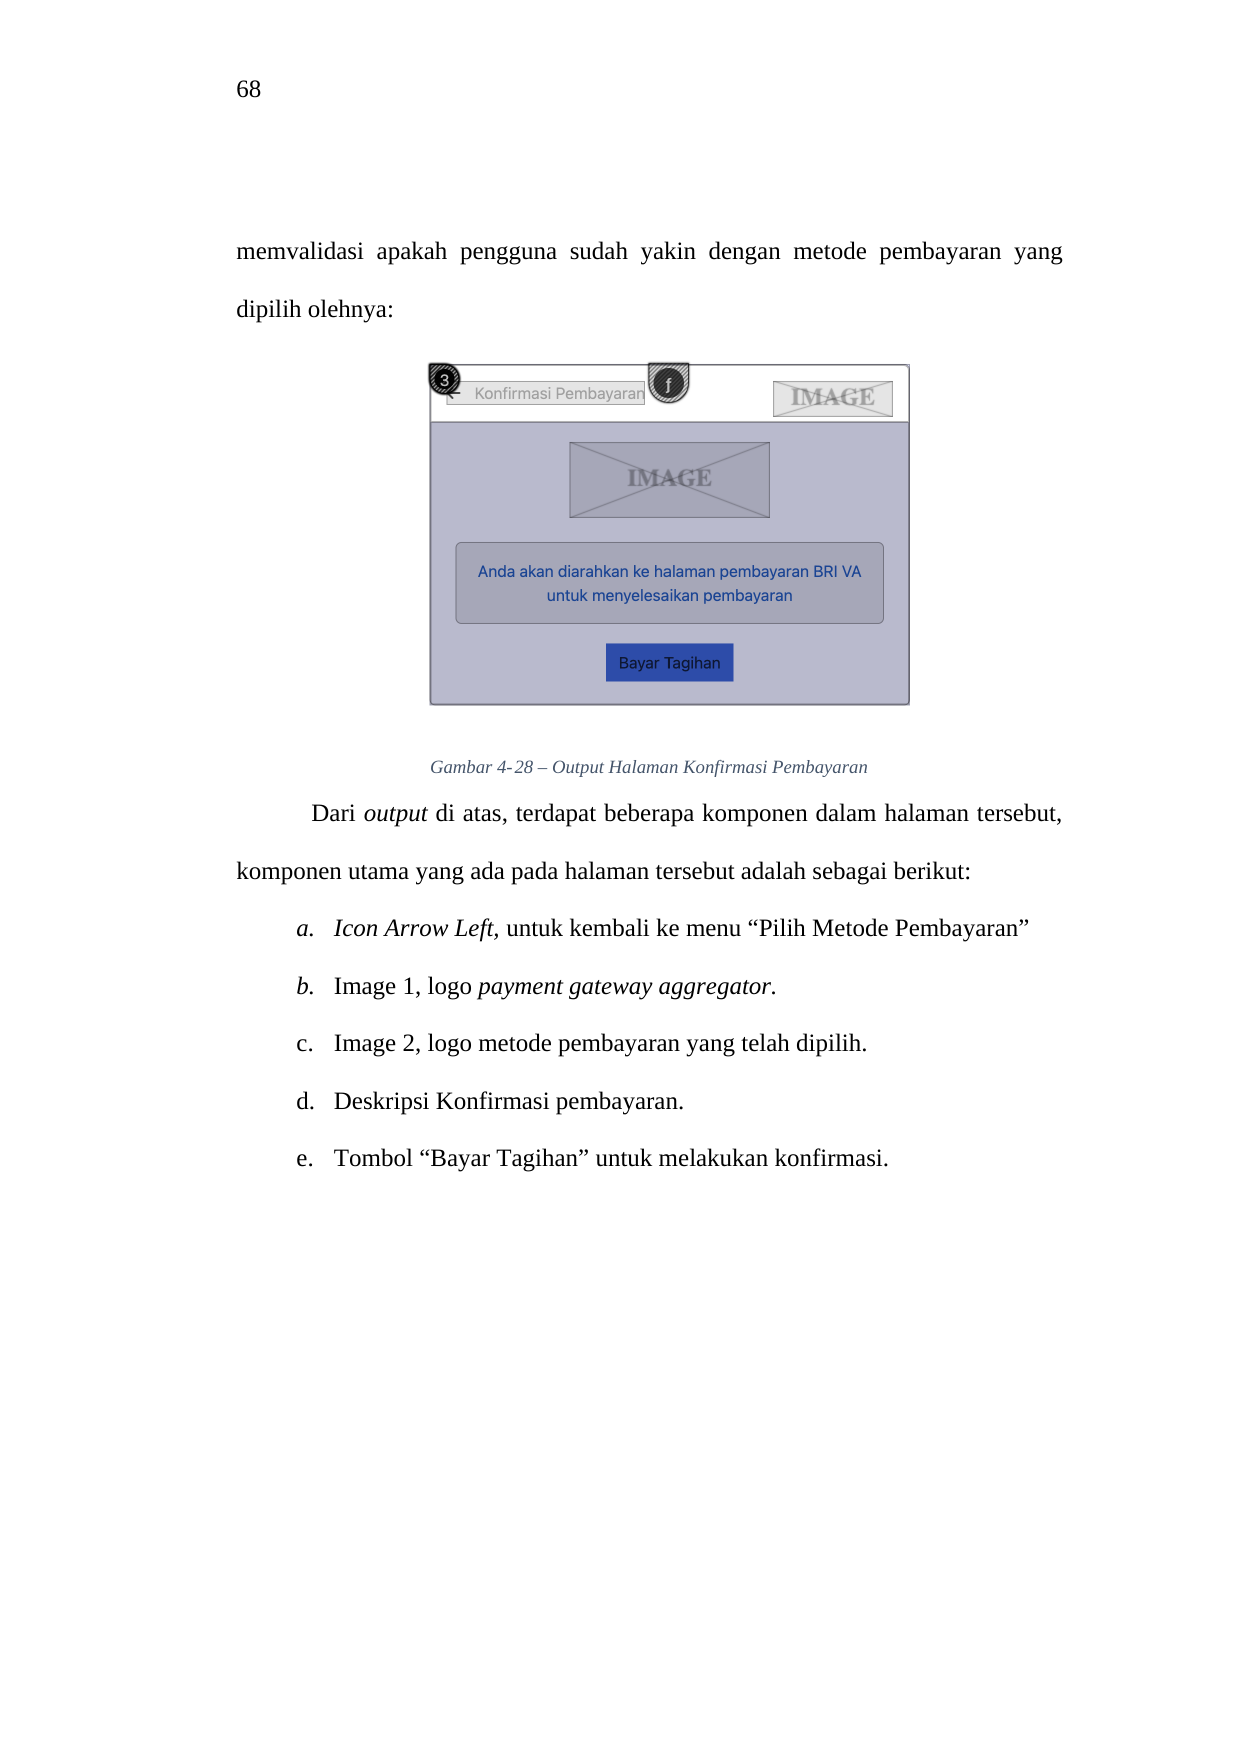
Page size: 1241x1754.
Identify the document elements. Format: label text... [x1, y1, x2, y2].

list Image 1, logo payment gateway aggregator. [296, 971, 1063, 1000]
list Icon Arrow Left, untuk kembali ke menu “Pilih Metode Pembayaran” [296, 913, 1063, 942]
text Dari output di atas, terdapat beberapa komponen dalam halaman tersebut, komponen utama yang ada pada halaman tersebut adalah sebagai berikut: [236, 798, 1063, 885]
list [236, 236, 1063, 322]
picture [410, 351, 926, 728]
list Image 2, logo metode pembayaran yang telah dipilih. [296, 1028, 1063, 1057]
list Deskripsi Konfirmasi pembayaran. [296, 1086, 1063, 1115]
list Tombol “Bayar Tagihan” untuk melakukan konfirmasi. [296, 1143, 1063, 1172]
